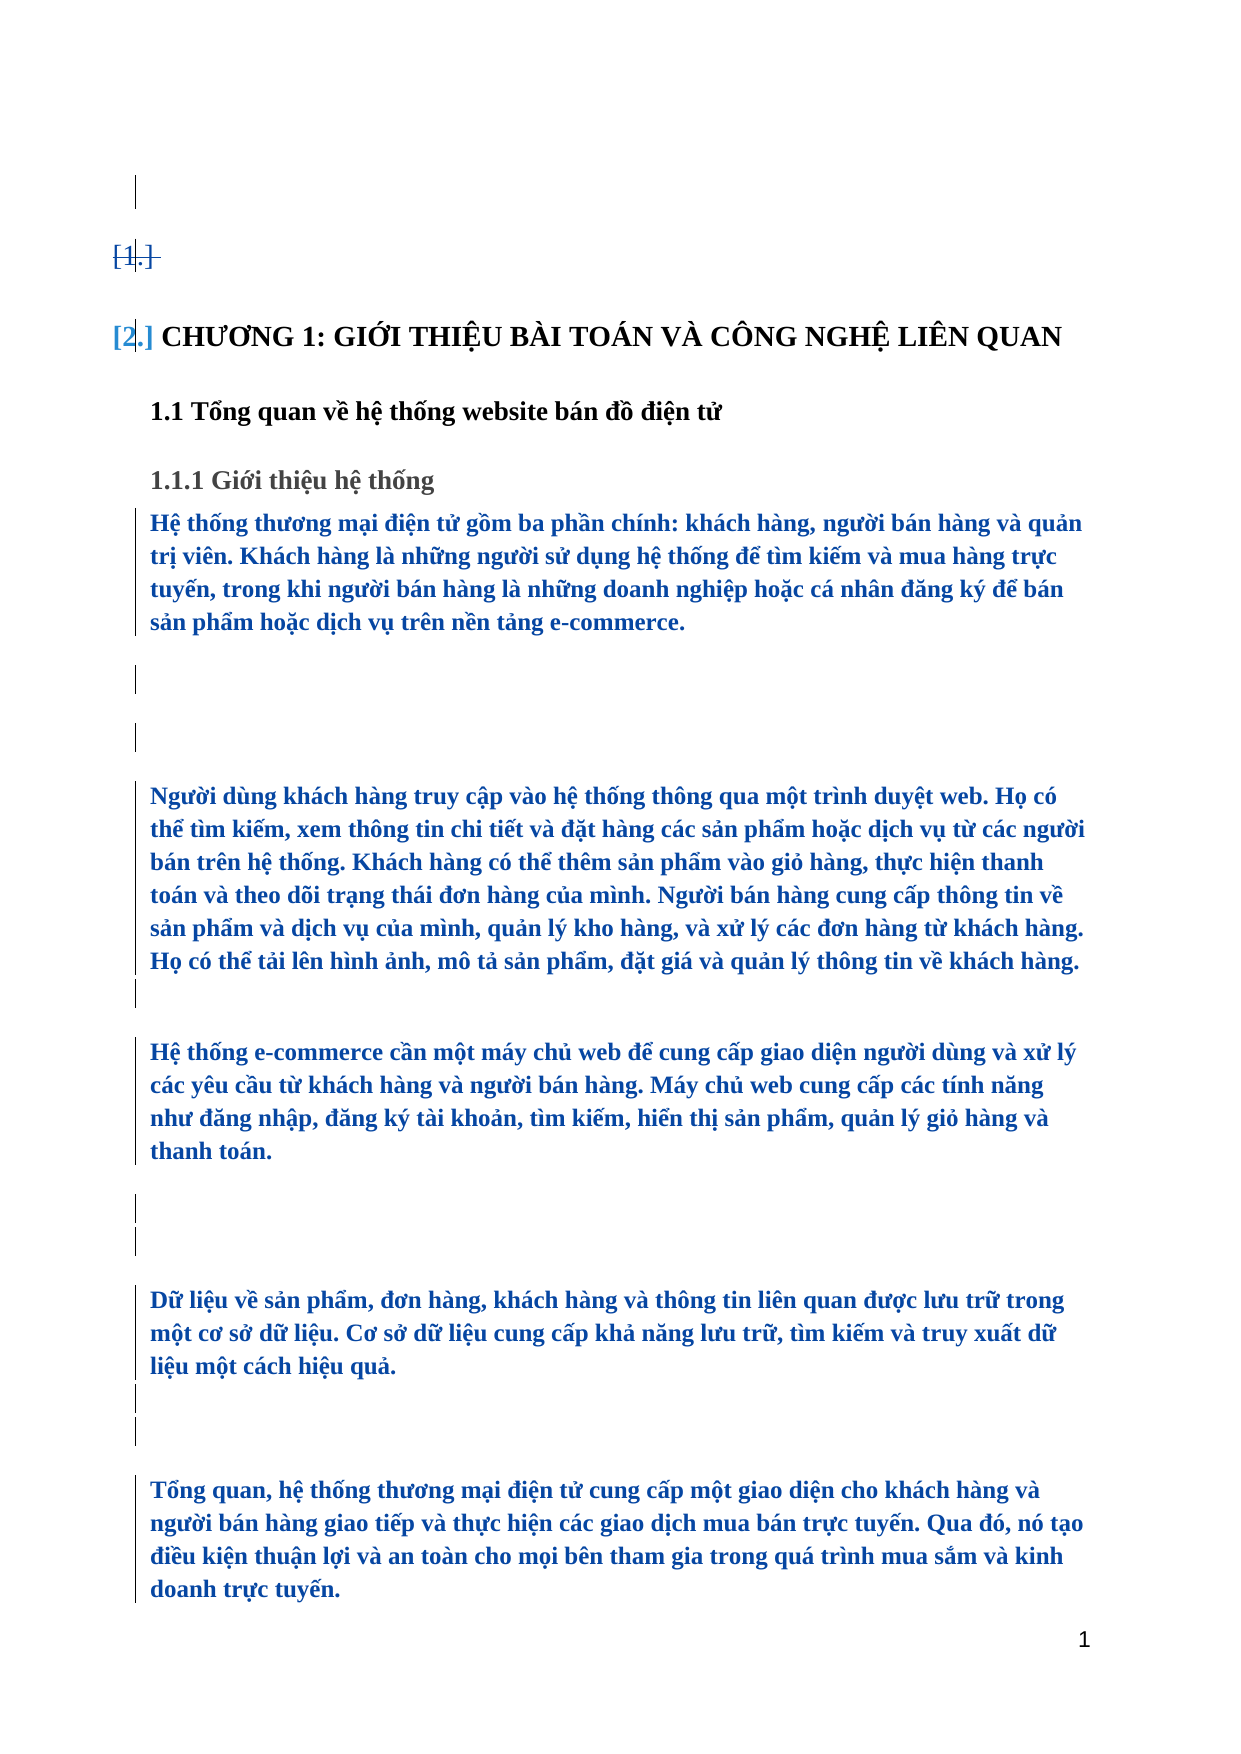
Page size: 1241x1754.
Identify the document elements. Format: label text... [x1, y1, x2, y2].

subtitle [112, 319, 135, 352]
subtitle 1.1 Tổng quan về hệ thống website bán đồ điện tử [150, 395, 1090, 426]
subtitle CHƯƠNG 1: GIỚI THIỆU BÀI TOÁN VÀ CÔNG NGHỆ LIÊN QUAN [136, 319, 1090, 352]
text Tổng quan, hệ thống thương mại điện tử cung cấp một giao diện cho khách hàng và người bán hàng giao tiếp và thực hiện các giao dịch mua bán trực tuyến. Qua đó, nó tạo điều kiện thuận lợi và an toàn cho mọi bên tham gia trong quá trình mua sắm và kinh doanh trực tuyến. [150, 1475, 1090, 1603]
text Hệ thống thương mại điện tử gồm ba phần chính: khách hàng, người bán hàng và quản trị viên. Khách hàng là những người sử dụng hệ thống để tìm kiếm và mua hàng trực tuyến, trong khi người bán hàng là những doanh nghiệp hoặc cá nhân đăng ký để bán sản phẩm hoặc dịch vụ trên nền tảng e-commerce. [150, 508, 1090, 636]
text Hệ thống e-commerce cần một máy chủ web để cung cấp giao diện người dùng và xử lý các yêu cầu từ khách hàng và người bán hàng. Máy chủ web cung cấp các tính năng như đăng nhập, đăng ký tài khoản, tìm kiếm, hiển thị sản phẩm, quản lý giỏ hàng và thanh toán. [150, 1037, 1090, 1165]
text Dữ liệu về sản phẩm, đơn hàng, khách hàng và thông tin liên quan được lưu trữ trong một cơ sở dữ liệu. Cơ sở dữ liệu cung cấp khả năng lưu trữ, tìm kiếm và truy xuất dữ liệu một cách hiệu quả. [150, 1285, 1090, 1380]
subtitle 1.1.1 Giới thiệu hệ thống [150, 464, 1090, 495]
text Người dùng khách hàng truy cập vào hệ thống thông qua một trình duyệt web. Họ có thể tìm kiếm, xem thông tin chi tiết và đặt hàng các sản phẩm hoặc dịch vụ từ các người bán trên hệ thống. Khách hàng có thể thêm sản phẩm vào giỏ hàng, thực hiện thanh toán và theo dõi trạng thái đơn hàng của mình. Người bán hàng cung cấp thông tin về sản phẩm và dịch vụ của mình, quản lý kho hàng, và xử lý các đơn hàng từ khách hàng. Họ có thể tải lên hình ảnh, mô tả sản phẩm, đặt giá và quản lý thông tin về khách hàng. [150, 781, 1090, 975]
